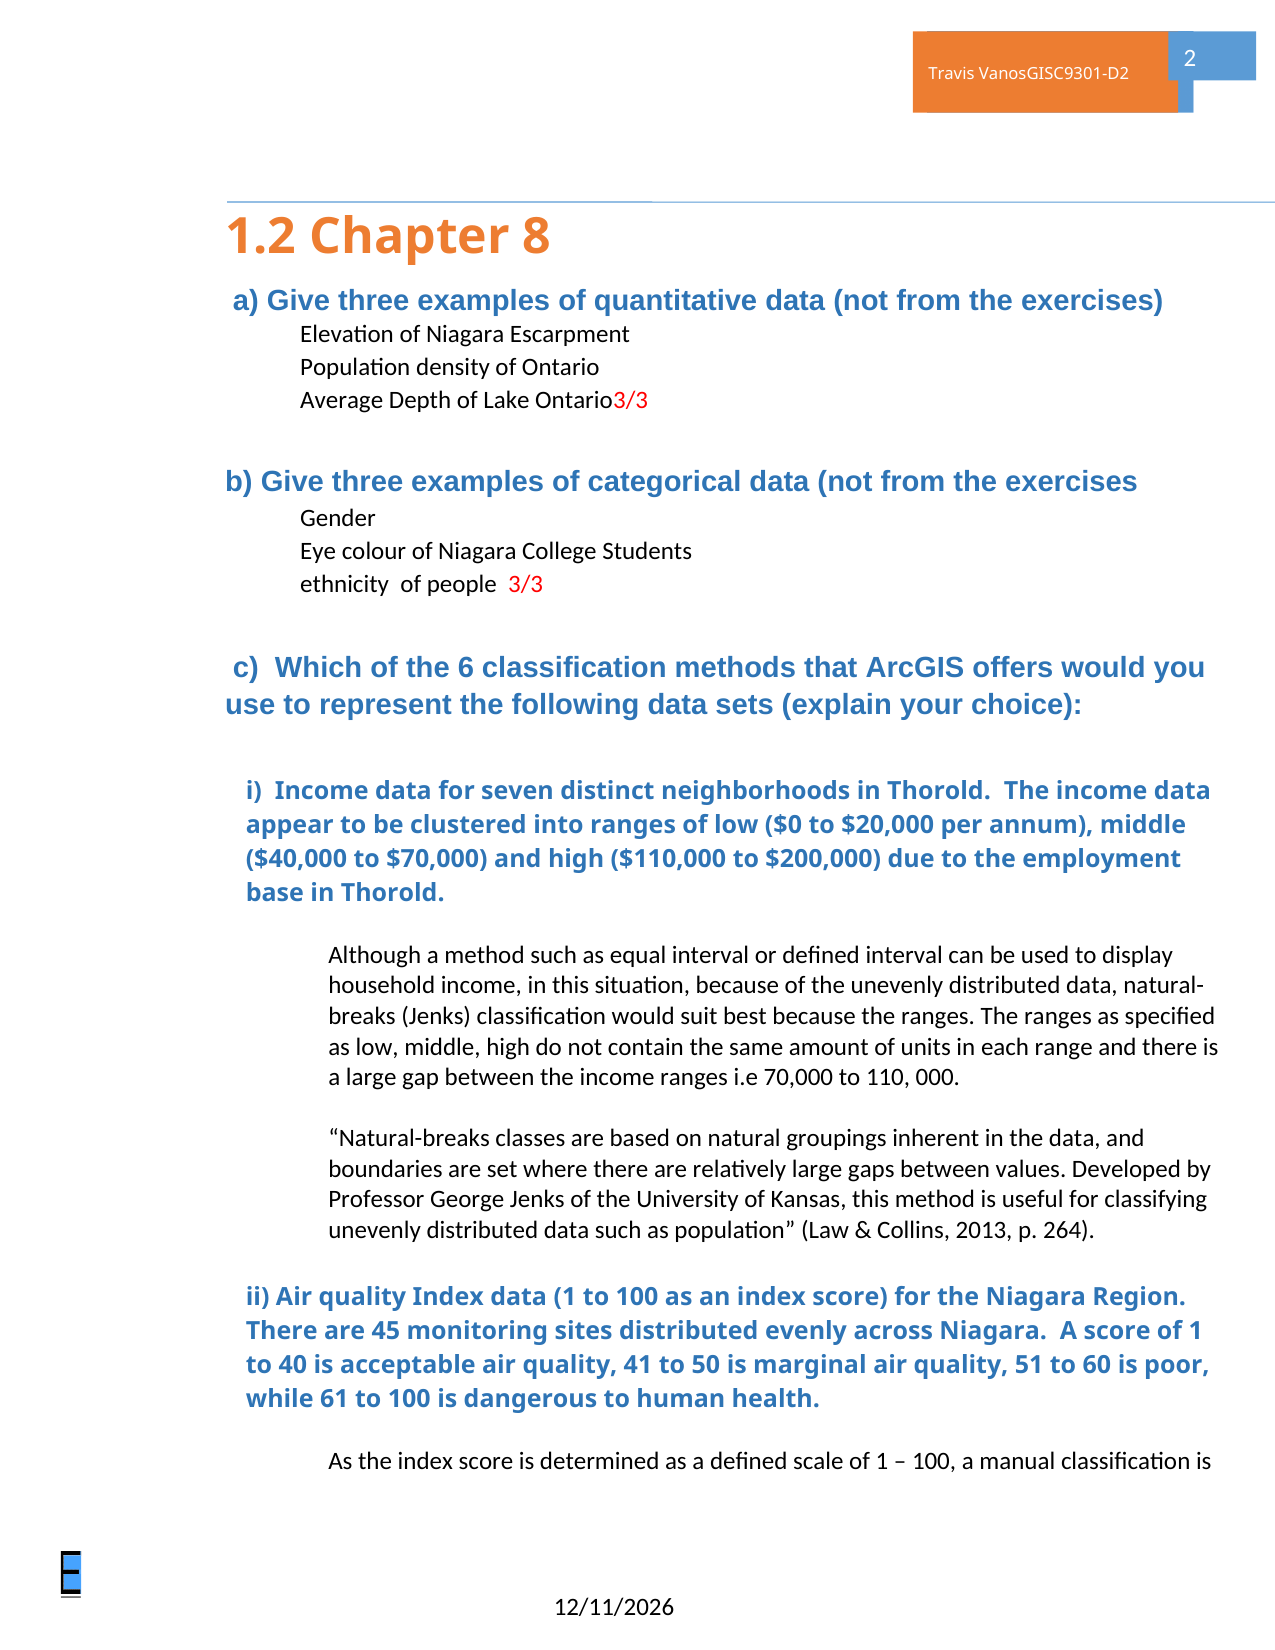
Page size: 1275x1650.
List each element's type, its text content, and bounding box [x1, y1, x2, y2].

picture [59, 1551, 82, 1596]
subtitle c) Which of the 6 classification methods that ArcGIS offers would you use to represent the following data sets (explain your choice): [225, 651, 1228, 720]
table_header i) Income data for seven distinct neighborhoods in Thorold. The income data appear to be clustered into ranges of low ($0 to $20,000 per annum), middle ($40,000 to $70,000) and high ($110,000 to $200,000) due to the employment base in Thorold. Although a method such as equal interval or defined interval can be used to display household income, in this situation, because of the unevenly distributed data, natural-breaks (Jenks) classification would suit best because the ranges. The ranges as specified as low, middle, high do not contain the same amount of units in each range and there is a large gap between the income ranges i.e 70,000 to 110, 000. “Natural-breaks classes are based on natural groupings inherent in the data, and boundaries are set where there are relatively large gaps between values. Developed by Professor George Jenks of the University of Kansas, this method is useful for classifying unevenly distributed data such as population” (Law & Collins, 2013, p. 264). [234, 773, 1240, 1244]
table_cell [234, 1244, 1240, 1476]
subtitle a) Give three examples of quantitative data (not from the exercises) Elevation of Niagara Escarpment Population density of Ontario Average Depth of Lake Ontario3/3 [225, 282, 1228, 415]
subtitle b) Give three examples of categorical data (not from the exercises Gender Eye colour of Niagara College Students ethnicity of people 3/3 [225, 421, 1228, 598]
subtitle 1.2 Chapter 8 [225, 200, 1228, 268]
